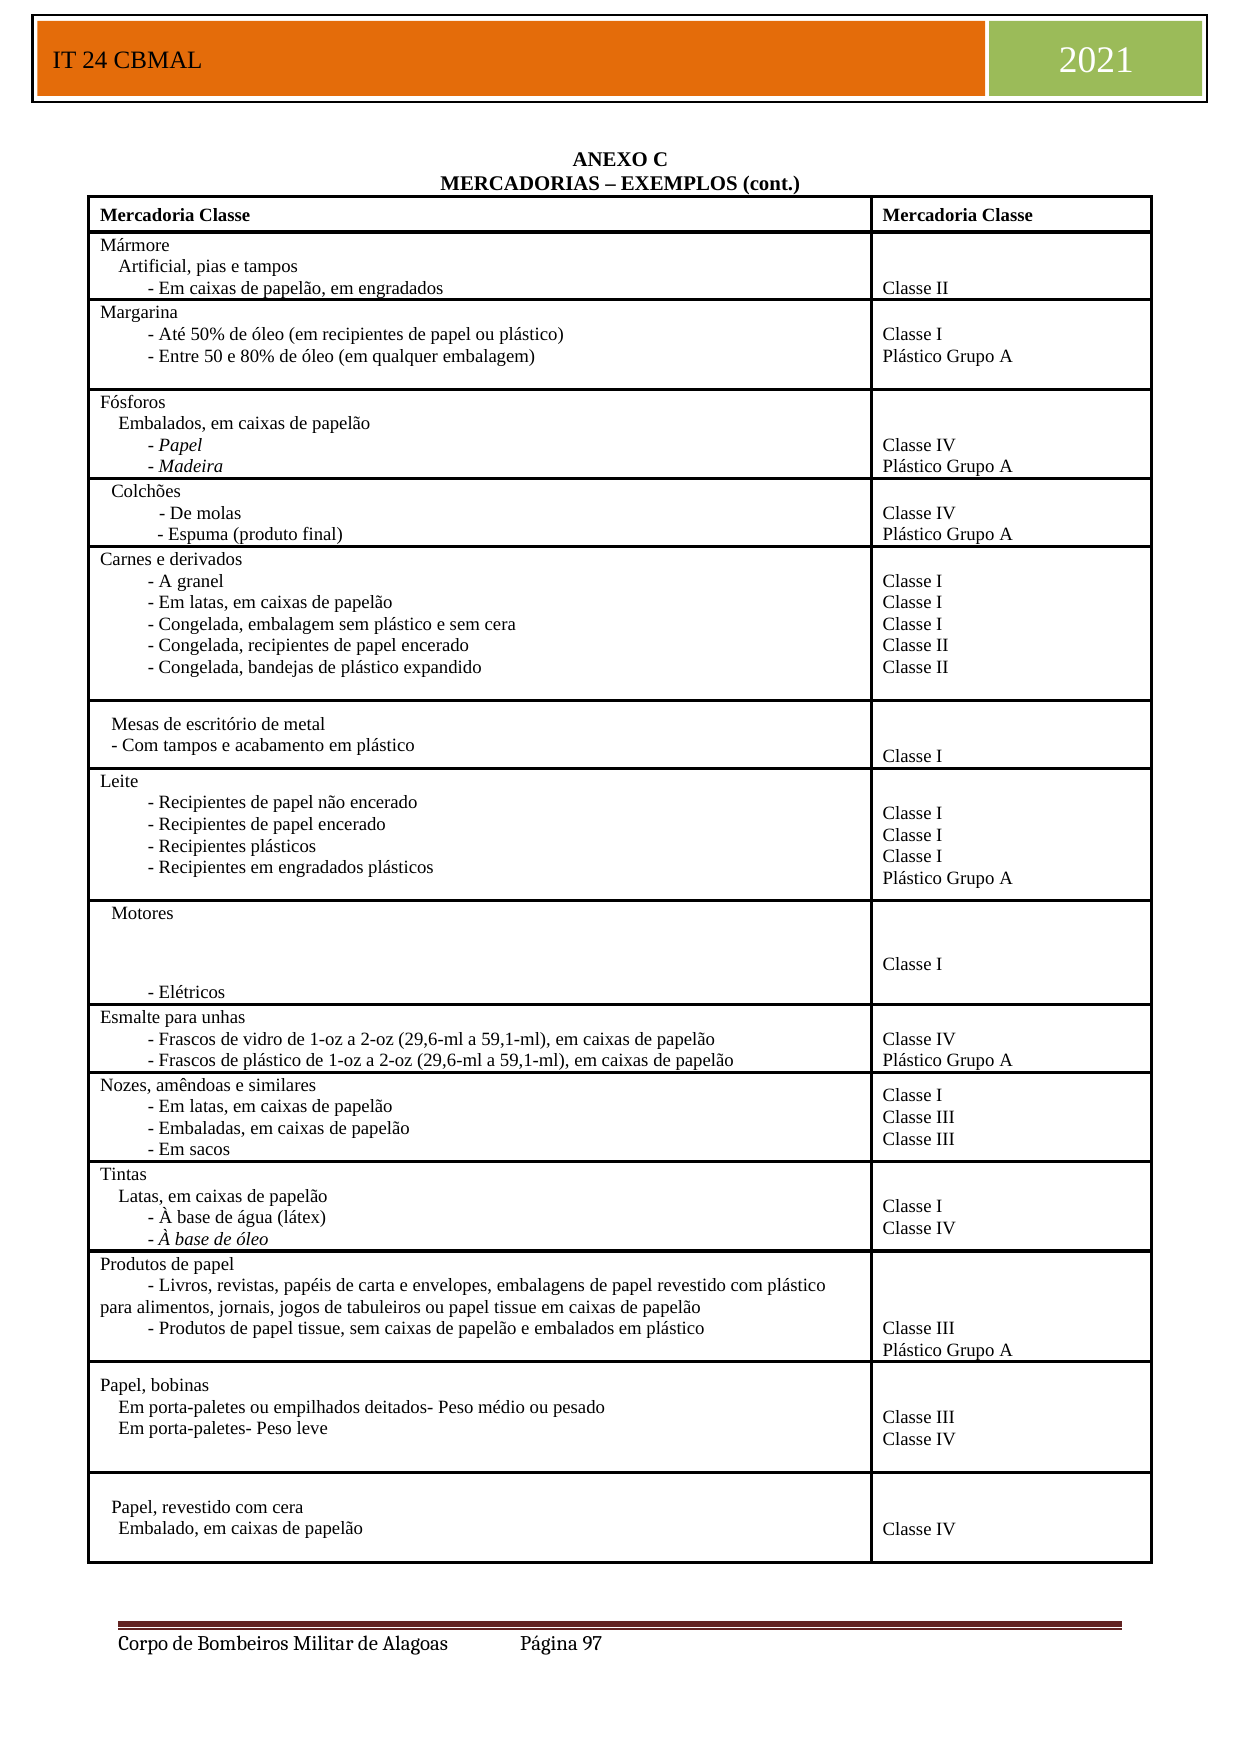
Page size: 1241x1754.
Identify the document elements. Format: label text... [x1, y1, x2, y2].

text ANEXO C [118, 147, 1122, 171]
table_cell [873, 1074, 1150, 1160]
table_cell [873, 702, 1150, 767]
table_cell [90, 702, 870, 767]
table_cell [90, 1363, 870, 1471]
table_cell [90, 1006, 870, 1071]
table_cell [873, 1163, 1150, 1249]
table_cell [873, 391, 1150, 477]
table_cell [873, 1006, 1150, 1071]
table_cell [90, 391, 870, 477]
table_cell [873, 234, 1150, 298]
text MERCADORIAS – EXEMPLOS (cont.) [118, 171, 1122, 195]
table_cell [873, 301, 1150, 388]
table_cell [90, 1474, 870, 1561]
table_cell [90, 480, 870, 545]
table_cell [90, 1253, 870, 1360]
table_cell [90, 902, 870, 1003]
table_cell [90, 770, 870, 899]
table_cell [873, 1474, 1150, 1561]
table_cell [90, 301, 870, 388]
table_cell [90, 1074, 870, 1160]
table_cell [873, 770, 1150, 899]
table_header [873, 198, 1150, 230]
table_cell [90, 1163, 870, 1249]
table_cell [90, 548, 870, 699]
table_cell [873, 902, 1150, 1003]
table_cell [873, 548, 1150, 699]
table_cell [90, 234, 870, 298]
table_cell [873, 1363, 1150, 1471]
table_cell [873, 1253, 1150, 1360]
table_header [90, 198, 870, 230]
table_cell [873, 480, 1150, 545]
